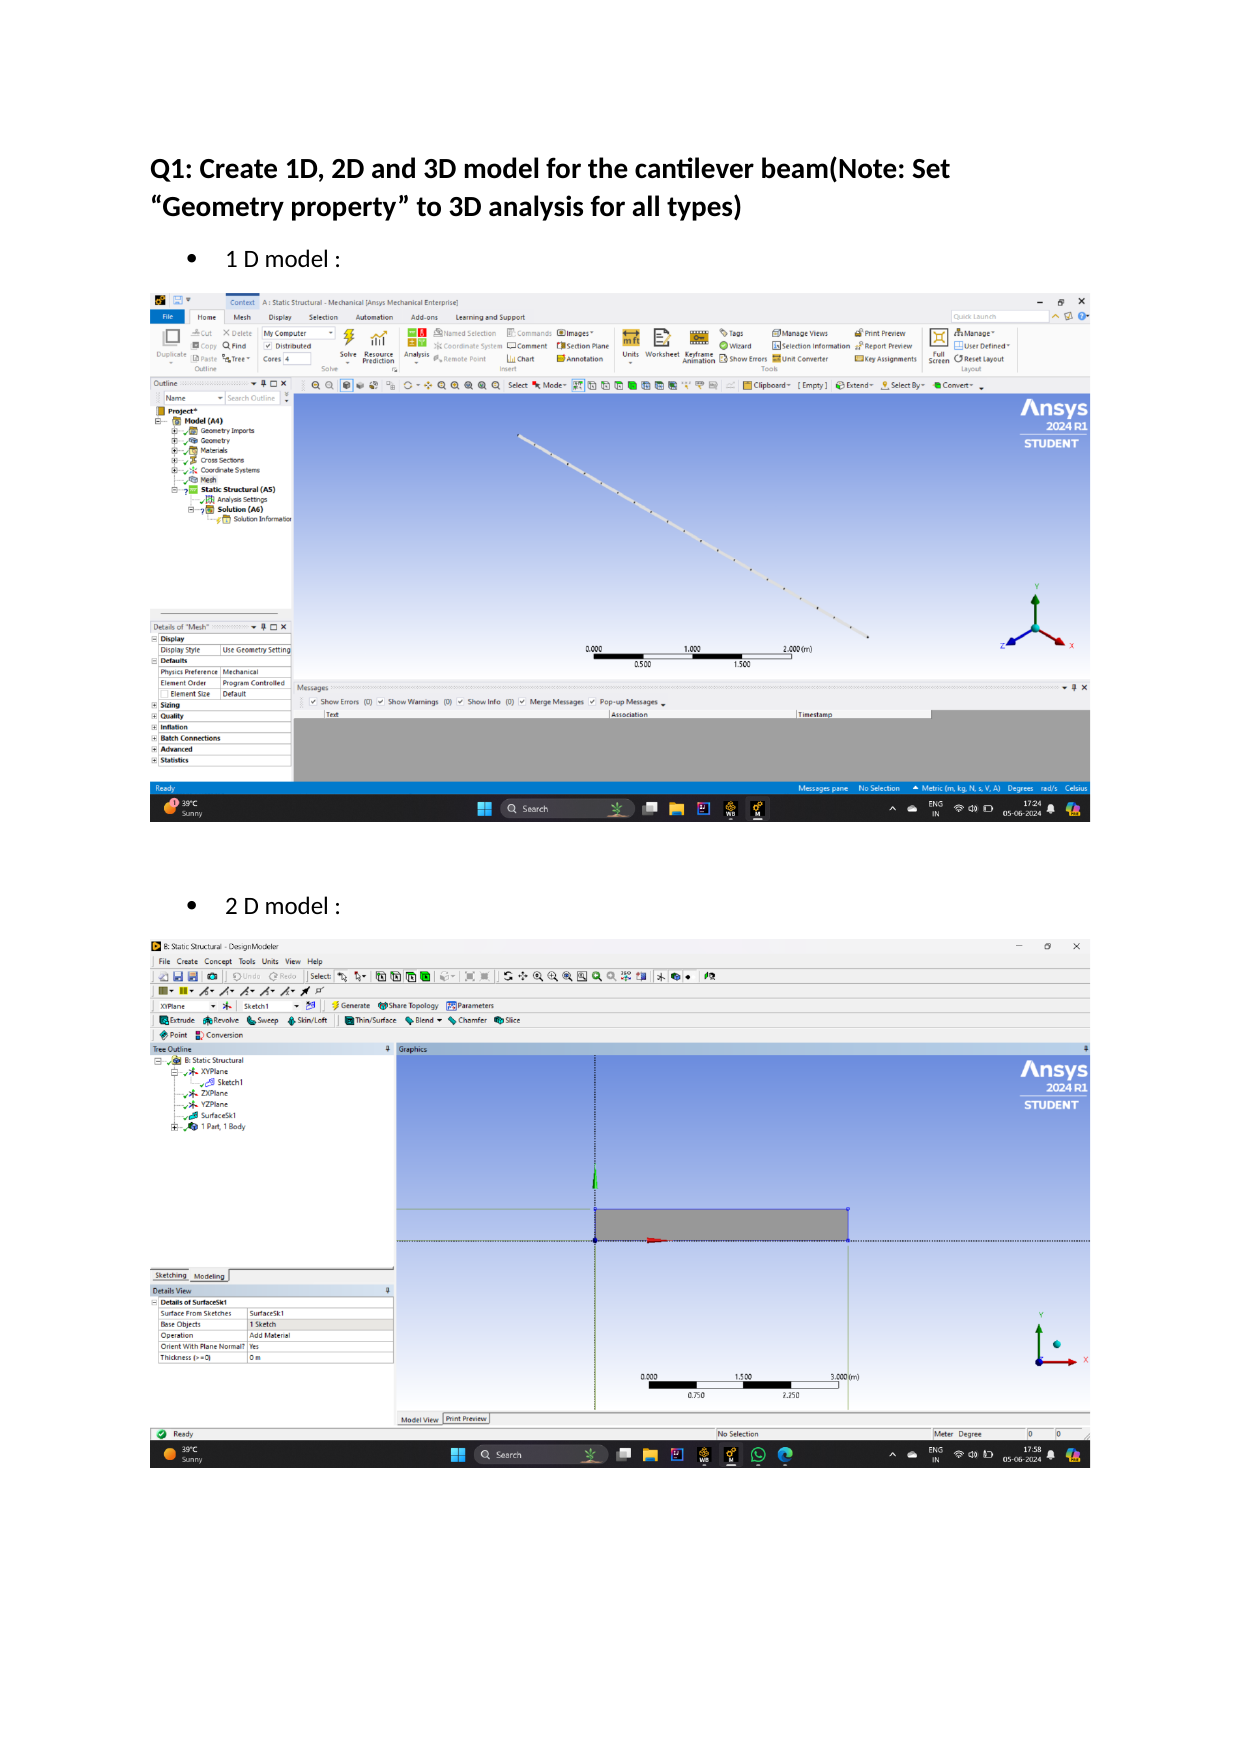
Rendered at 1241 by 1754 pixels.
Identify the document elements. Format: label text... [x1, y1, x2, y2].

text Q1: Create 1D, 2D and 3D model for the cantilever beam(Note: Set “Geometry property” to 3D analysis for all types) [150, 150, 1090, 224]
picture [150, 293, 1091, 822]
list 2 D model : [187, 890, 1090, 921]
list 1 D model : [187, 243, 1090, 274]
picture [150, 939, 1091, 1468]
